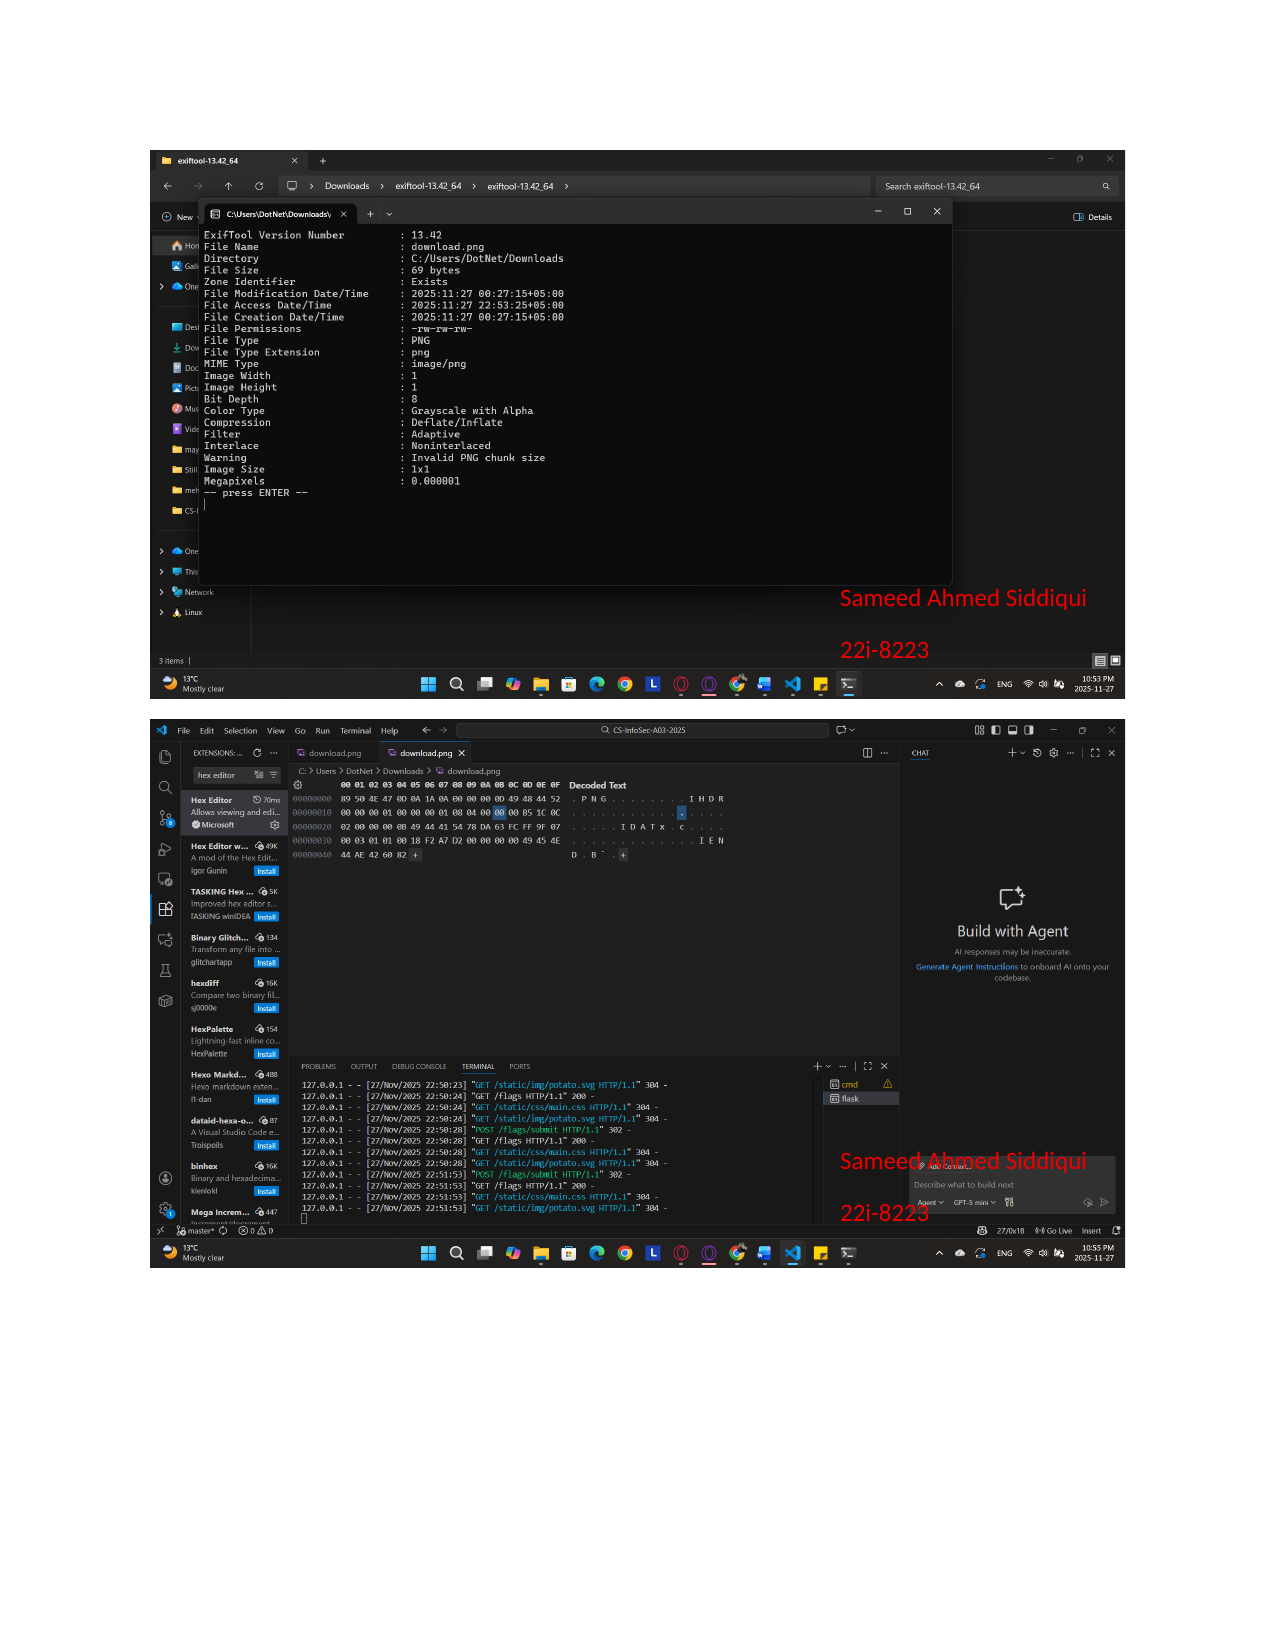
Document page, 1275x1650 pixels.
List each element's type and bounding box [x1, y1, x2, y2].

picture [150, 719, 1125, 1268]
picture [150, 150, 1125, 699]
